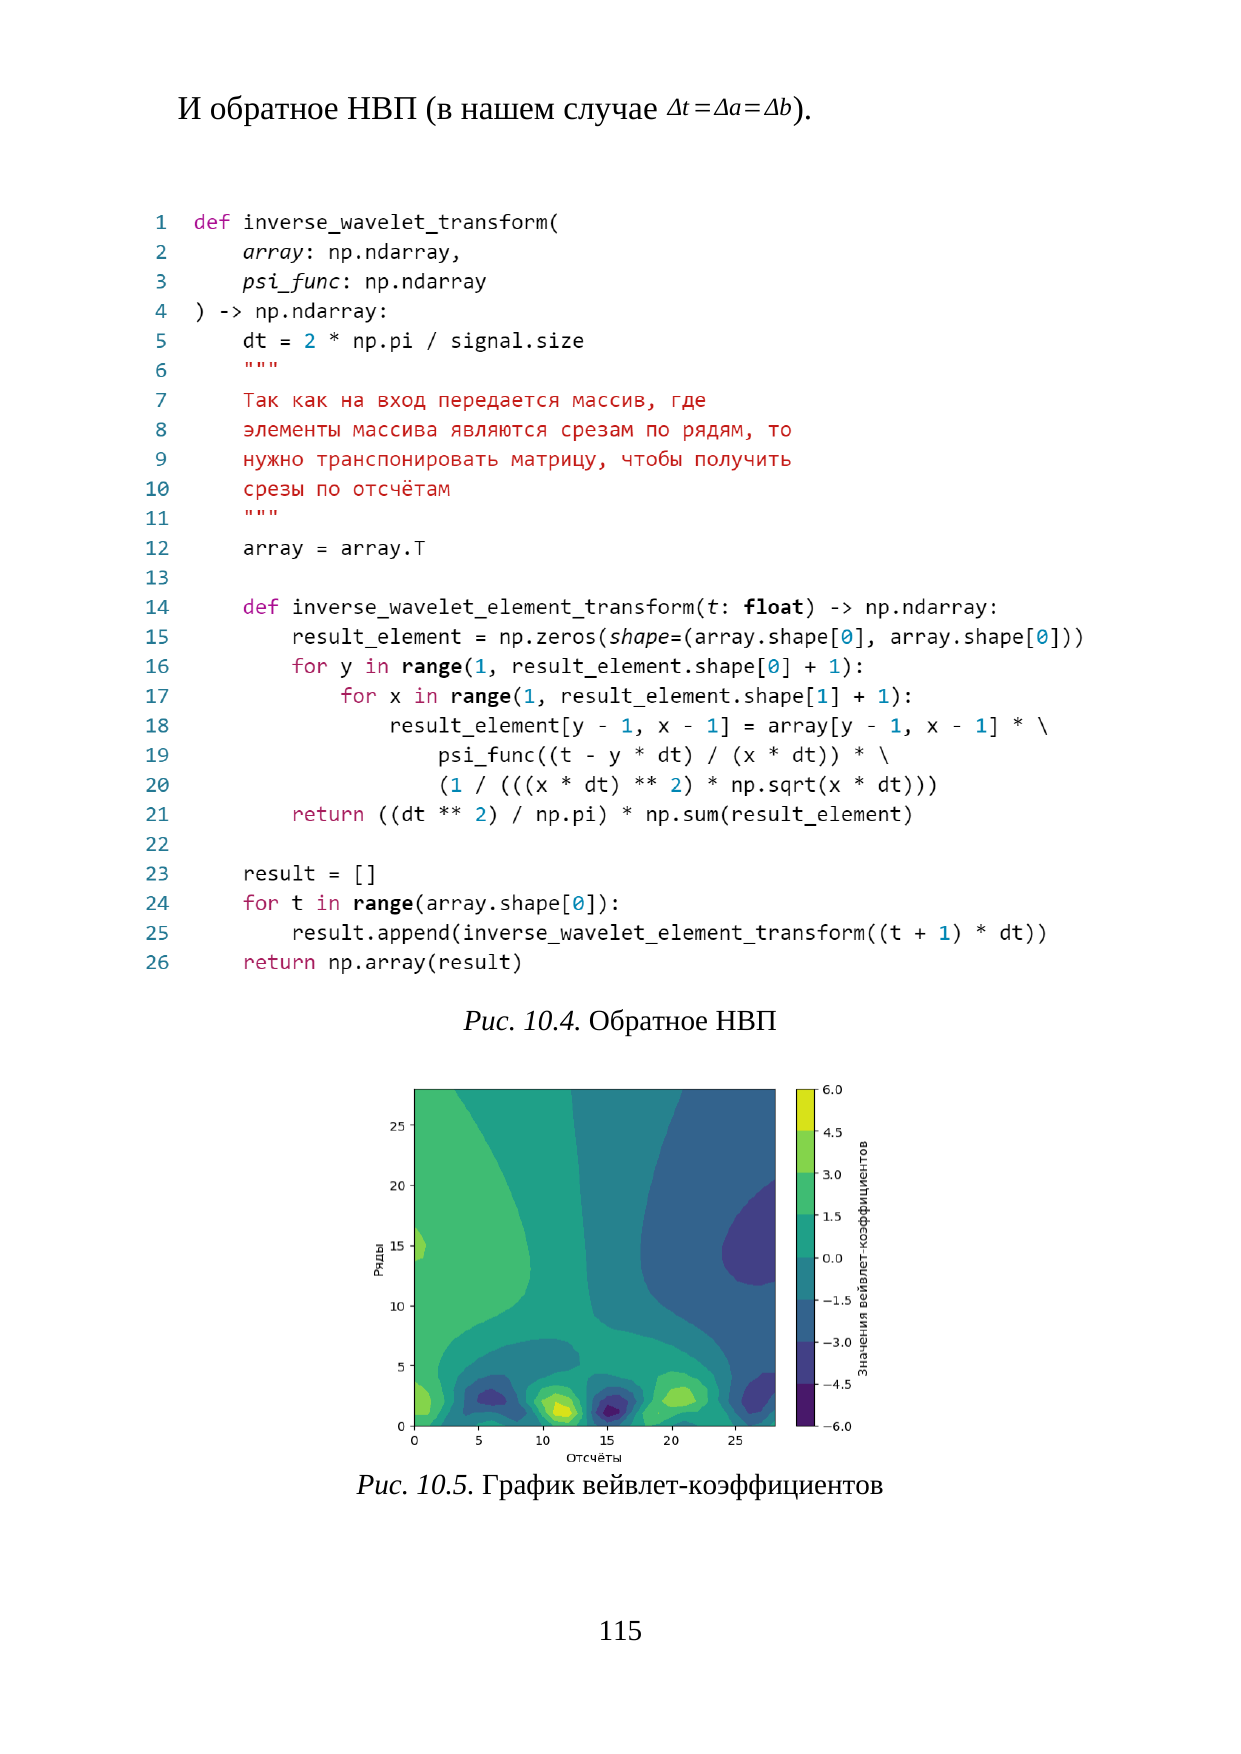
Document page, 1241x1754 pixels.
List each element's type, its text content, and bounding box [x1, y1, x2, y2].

text Рис. 10.4. Обратное НВП [118, 1003, 1122, 1036]
picture [363, 1069, 877, 1468]
text И обратное НВП (в нашем случае ). [118, 89, 1122, 127]
picture [118, 180, 1123, 1003]
text Рис. 10.5. График вейвлет-коэффициентов [118, 1467, 1122, 1501]
